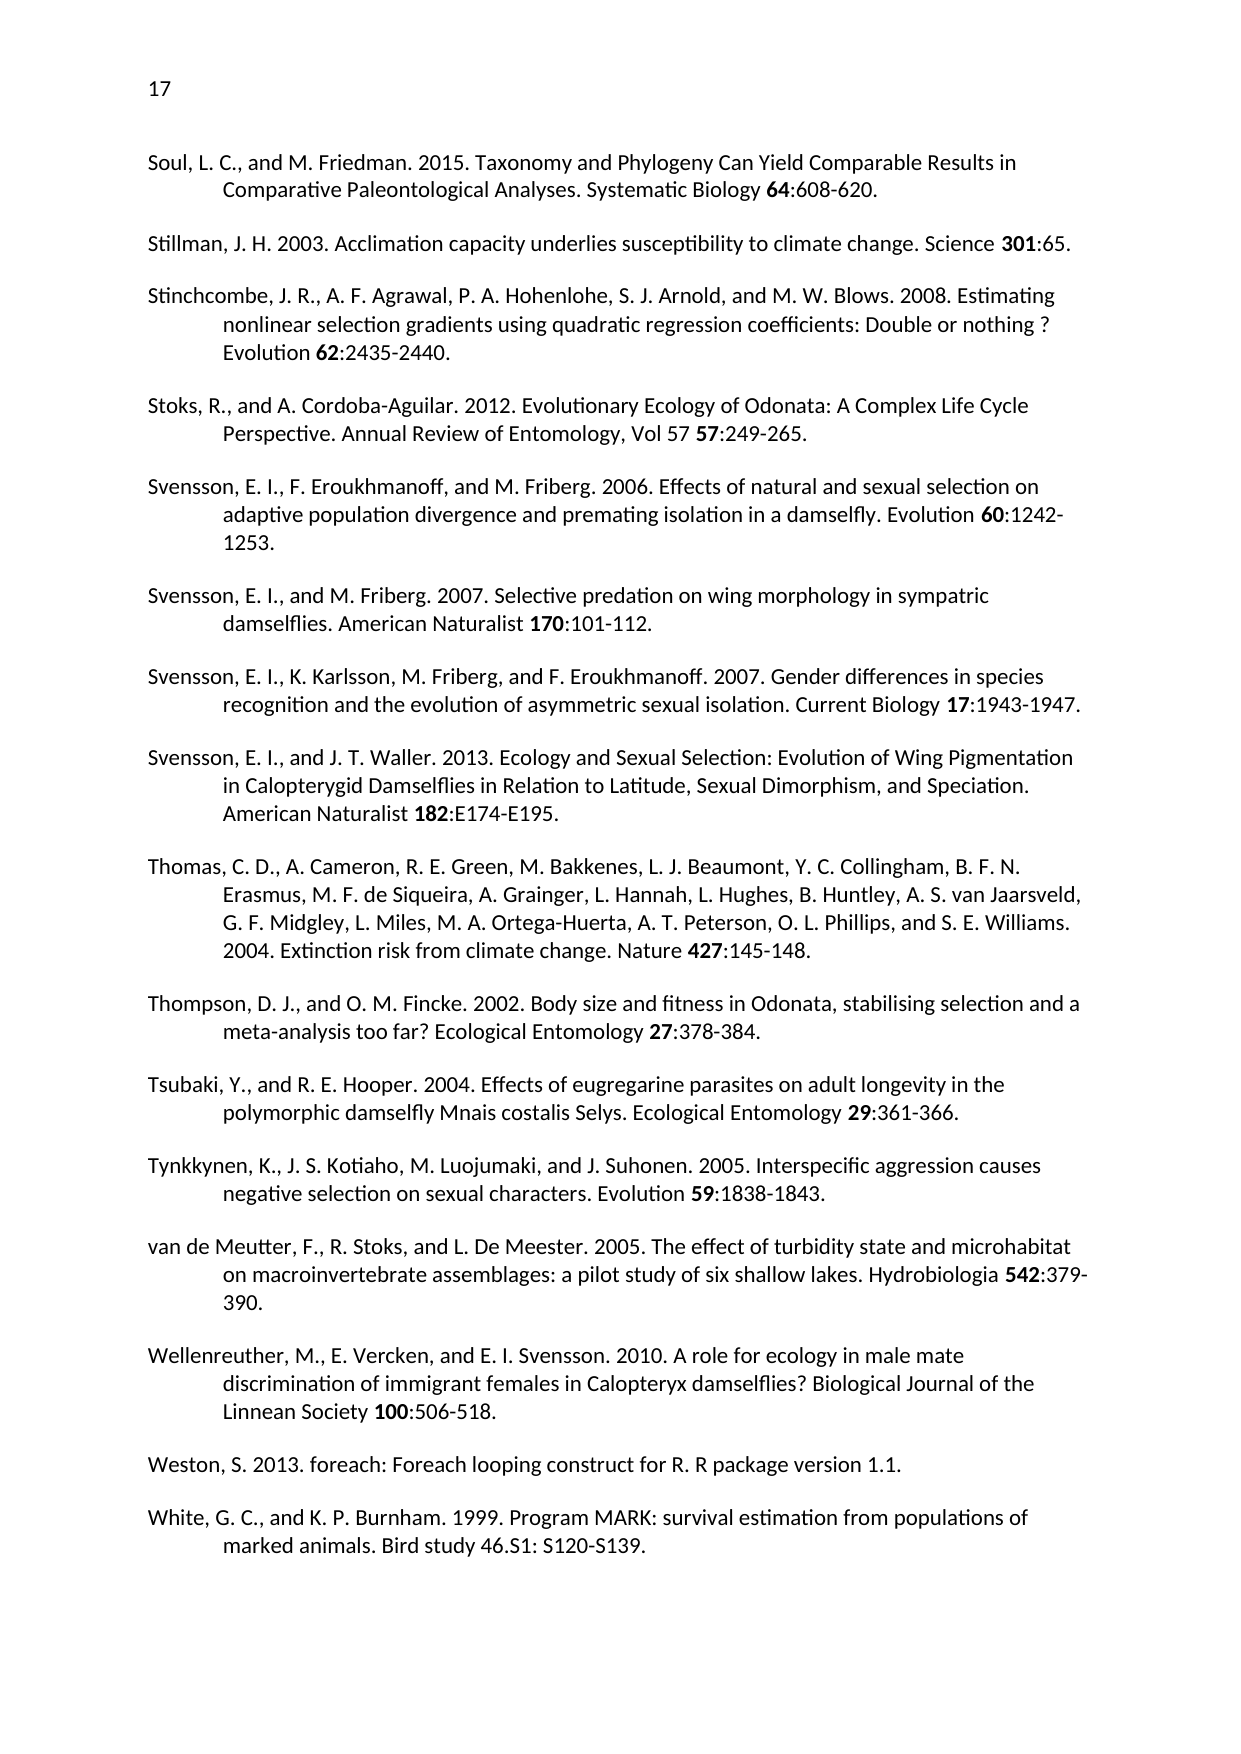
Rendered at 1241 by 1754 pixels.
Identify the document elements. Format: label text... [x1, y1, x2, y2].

text van de Meutter, F., R. Stoks, and L. De Meester. 2005. The effect of turbidity state and microhabitat on macroinvertebrate assemblages: a pilot study of six shallow lakes. Hydrobiologia 542:379-390. [148, 1232, 1093, 1316]
text Stinchcombe, J. R., A. F. Agrawal, P. A. Hohenlohe, S. J. Arnold, and M. W. Blows. 2008. Estimating nonlinear selection gradients using quadratic regression coefficients: Double or nothing ? Evolution 62:2435-2440. [148, 282, 1093, 366]
text Thomas, C. D., A. Cameron, R. E. Green, M. Bakkenes, L. J. Beaumont, Y. C. Collingham, B. F. N. Erasmus, M. F. de Siqueira, A. Grainger, L. Hannah, L. Hughes, B. Huntley, A. S. van Jaarsveld, G. F. Midgley, L. Miles, M. A. Ortega-Huerta, A. T. Peterson, O. L. Phillips, and S. E. Williams. 2004. Extinction risk from climate change. Nature 427:145-148. [148, 852, 1093, 964]
text Soul, L. C., and M. Friedman. 2015. Taxonomy and Phylogeny Can Yield Comparable Results in Comparative Paleontological Analyses. Systematic Biology 64:608-620. [148, 148, 1093, 204]
text Tsubaki, Y., and R. E. Hooper. 2004. Effects of eugregarine parasites on adult longevity in the polymorphic damselfly Mnais costalis Selys. Ecological Entomology 29:361-366. [148, 1070, 1093, 1126]
text Stoks, R., and A. Cordoba-Aguilar. 2012. Evolutionary Ecology of Odonata: A Complex Life Cycle Perspective. Annual Review of Entomology, Vol 57 57:249-265. [148, 391, 1093, 447]
text Svensson, E. I., and M. Friberg. 2007. Selective predation on wing morphology in sympatric damselflies. American Naturalist 170:101-112. [148, 581, 1093, 637]
text Svensson, E. I., F. Eroukhmanoff, and M. Friberg. 2006. Effects of natural and sexual selection on adaptive population divergence and premating isolation in a damselfly. Evolution 60:1242-1253. [148, 472, 1093, 556]
text White, G. C., and K. P. Burnham. 1999. Program MARK: survival estimation from populations of marked animals. Bird study 46.S1: S120-S139. [148, 1503, 1093, 1559]
text Svensson, E. I., and J. T. Waller. 2013. Ecology and Sexual Selection: Evolution of Wing Pigmentation in Calopterygid Damselflies in Relation to Latitude, Sexual Dimorphism, and Speciation. American Naturalist 182:E174-E195. [148, 743, 1093, 827]
text Thompson, D. J., and O. M. Fincke. 2002. Body size and fitness in Odonata, stabilising selection and a meta-analysis too far? Ecological Entomology 27:378-384. [148, 989, 1093, 1045]
text Wellenreuther, M., E. Vercken, and E. I. Svensson. 2010. A role for ecology in male mate discrimination of immigrant females in Calopteryx damselflies? Biological Journal of the Linnean Society 100:506-518. [148, 1341, 1093, 1425]
text Tynkkynen, K., J. S. Kotiaho, M. Luojumaki, and J. Suhonen. 2005. Interspecific aggression causes negative selection on sexual characters. Evolution 59:1838-1843. [148, 1151, 1093, 1207]
text Weston, S. 2013. foreach: Foreach looping construct for R. R package version 1.1. [148, 1450, 1093, 1478]
text Svensson, E. I., K. Karlsson, M. Friberg, and F. Eroukhmanoff. 2007. Gender differences in species recognition and the evolution of asymmetric sexual isolation. Current Biology 17:1943-1947. [148, 662, 1093, 718]
text Stillman, J. H. 2003. Acclimation capacity underlies susceptibility to climate change. Science 301:65. [148, 229, 1093, 257]
